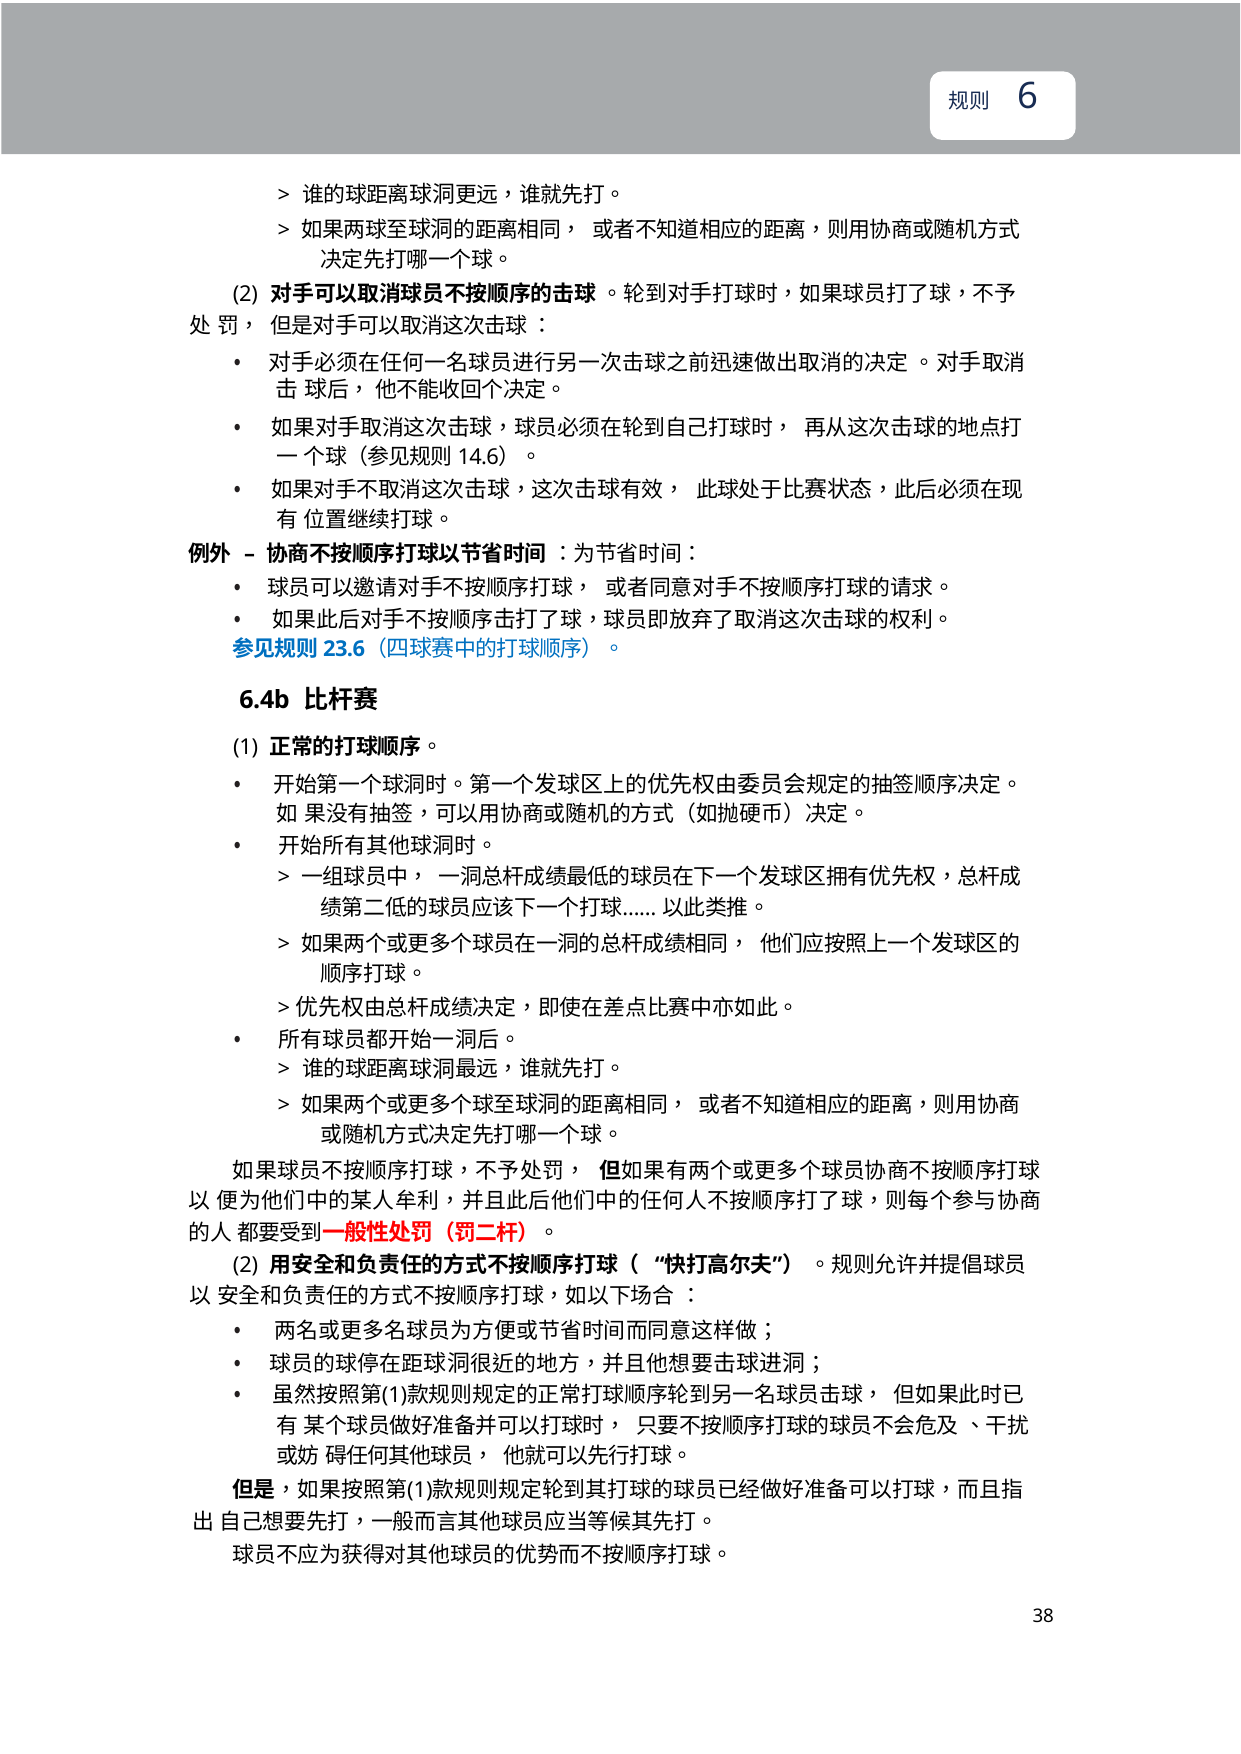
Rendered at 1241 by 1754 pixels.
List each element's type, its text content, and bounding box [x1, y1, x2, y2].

text > 谁的球距离球洞最远，谁就先打。 [277, 1054, 1240, 1086]
text • 开始第一个球洞时。第一个发球区上的优先权由委员会规定的抽签顺序决定。如 果没有抽签，可以用协商或随机的方式（如抛硬币）决定。 [234, 768, 1039, 828]
text 如果球员不按顺序打球，不予处罚， 但如果有两个或更多个球员协商不按顺序打球以 便为他们中的某人牟利，并且此后他们中的任何人不按顺序打了球，则每个参与协商的人 都要受到一般性处罚（罚二杆）。 [188, 1155, 1041, 1247]
text • 球员可以邀请对手不按顺序打球， 或者同意对手不按顺序打球的请求。 [234, 574, 1240, 600]
text > 如果两个或更多个球员在一洞的总杆成绩相同， 他们应按照上一个发球区的 顺序打球。 [277, 927, 1041, 988]
text • 所有球员都开始一洞后。 [234, 1028, 1240, 1052]
text • 开始所有其他球洞时。 [234, 833, 1240, 858]
text • 对手必须在任何一名球员进行另一次击球之前迅速做出取消的决定 。对手取消击 球后， 他不能收回个决定。 [234, 347, 1047, 404]
text > 一组球员中， 一洞总杆成绩最低的球员在下一个发球区拥有优先权，总杆成 绩第二低的球员应该下一个打球…… 以此类推。 [277, 860, 1041, 922]
text • 如果对手不取消这次击球，这次击球有效， 此球处于比赛状态，此后必须在现有 位置继续打球。 [234, 473, 1041, 534]
text 参见规则 23.6（四球赛中的打球顺序）。 [232, 634, 1240, 666]
text 6.4b 比杆赛 [239, 685, 1240, 714]
text • 两名或更多名球员为方便或节省时间而同意这样做； [234, 1319, 1240, 1344]
text 但是，如果按照第(1)款规则规定轮到其打球的球员已经做好准备可以打球，而且指出 自己想要先打，一般而言其他球员应当等候其先打。 [192, 1474, 1044, 1536]
text • 如果此后对手不按顺序击打了球，球员即放弃了取消这次击球的权利。 [234, 606, 1240, 632]
text • 如果对手取消这次击球，球员必须在轮到自己打球时， 再从这次击球的地点打一 个球（参见规则 14.6）。 [234, 412, 1041, 471]
text > 如果两个或更多个球至球洞的距离相同， 或者不知道相应的距离，则用协商 或随机方式决定先打哪一个球。 [277, 1088, 1041, 1149]
text • 虽然按照第(1)款规则规定的正常打球顺序轮到另一名球员击球， 但如果此时已有 某个球员做好准备并可以打球时， 只要不按顺序打球的球员不会危及 、干扰或妨 碍任何其他球员， 他就可以先行打球。 [234, 1379, 1044, 1470]
text > 谁的球距离球洞更远，谁就先打。 [277, 179, 1240, 212]
text > 如果两球至球洞的距离相同， 或者不知道相应的距离，则用协商或随机方式 决定先打哪一个球。 [277, 213, 1041, 274]
text > 优先权由总杆成绩决定，即使在差点比赛中亦如此。 [277, 992, 1240, 1022]
text (2) 对手可以取消球员不按顺序的击球 。轮到对手打球时，如果球员打了球，不予处 罚， 但是对手可以取消这次击球 ： [189, 277, 1033, 340]
text 例外 – 协商不按顺序打球以节省时间 ：为节省时间： [188, 541, 1240, 566]
text • 球员的球停在距球洞很近的地方，并且他想要击球进洞； [234, 1351, 1240, 1376]
text (2) 用安全和负责任的方式不按顺序打球（ “快打高尔夫”） 。规则允许并提倡球员以 安全和负责任的方式不按顺序打球，如以下场合 ： [189, 1249, 1044, 1310]
text (1) 正常的打球顺序。 [233, 731, 1240, 761]
text 球员不应为获得对其他球员的优势而不按顺序打球。 [232, 1542, 1240, 1568]
